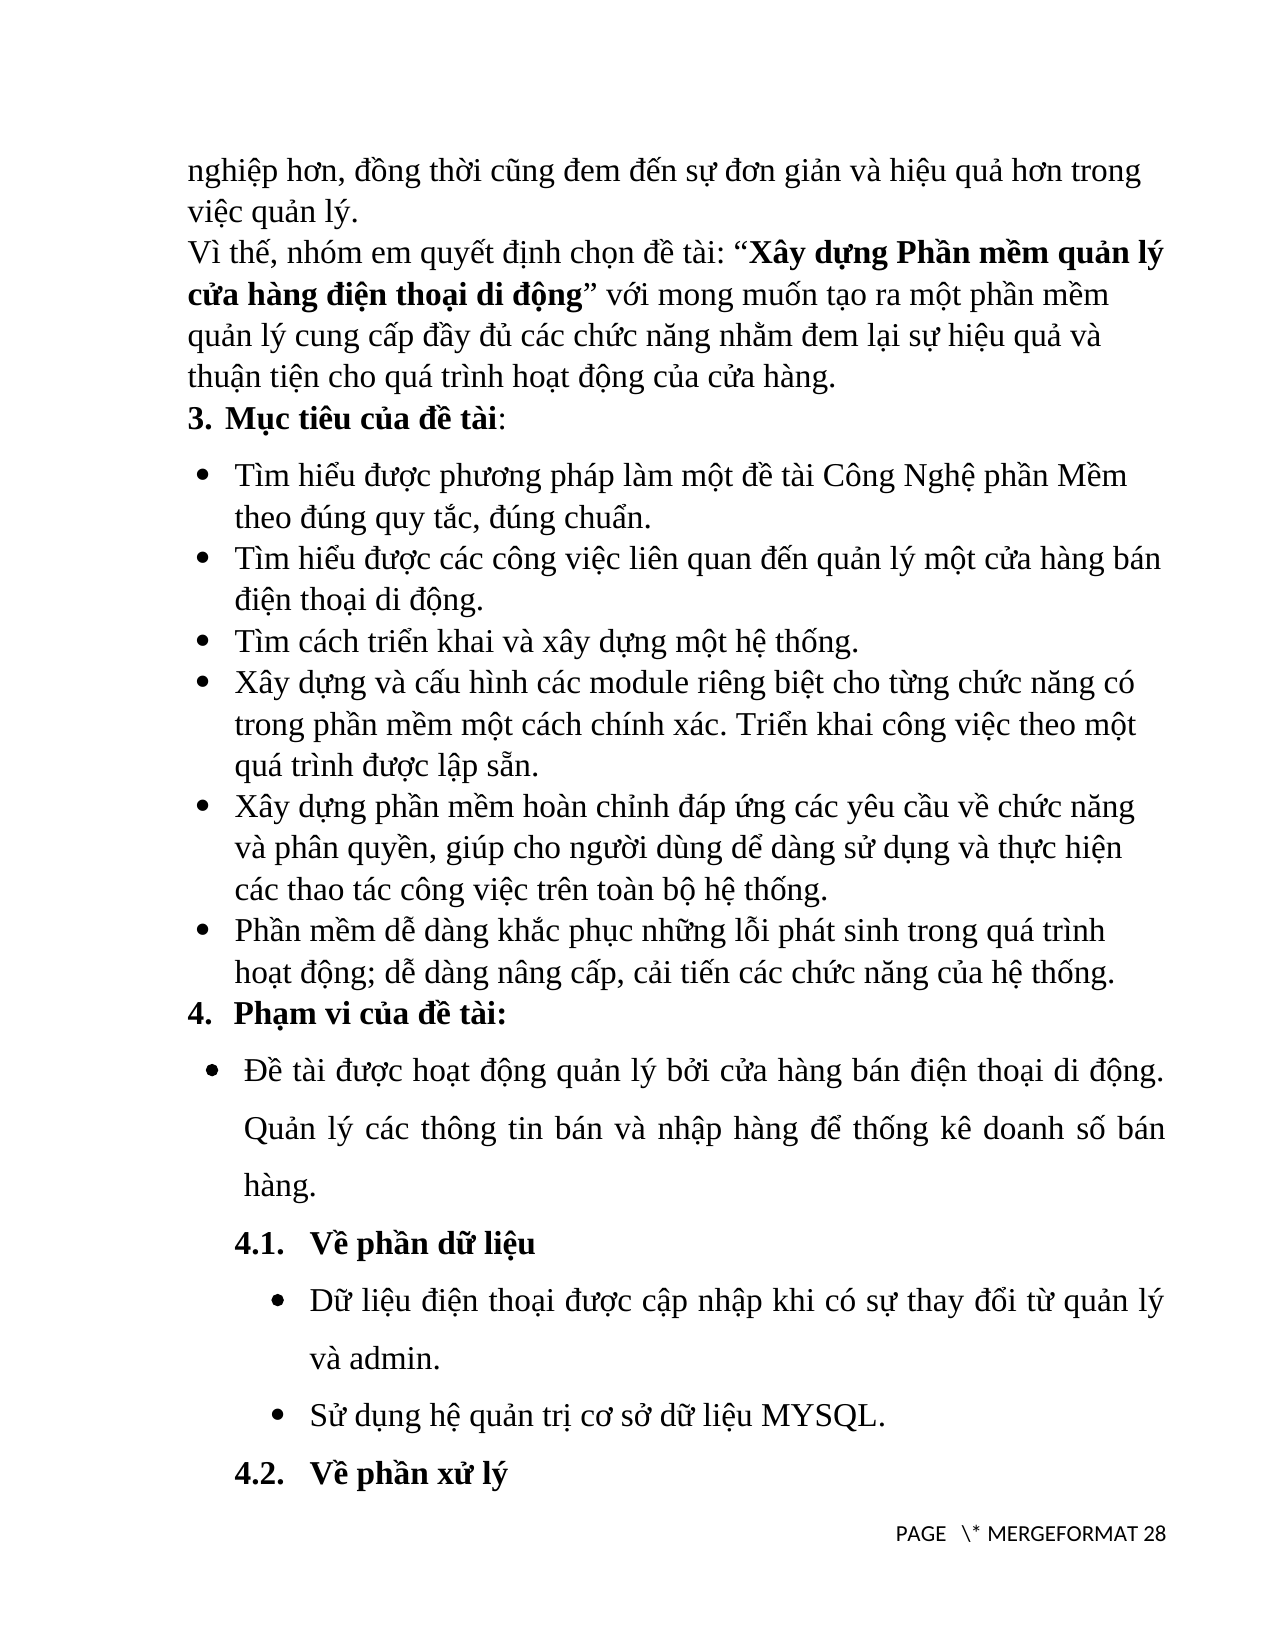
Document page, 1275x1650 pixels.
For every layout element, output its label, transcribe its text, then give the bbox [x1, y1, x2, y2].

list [187, 150, 1167, 230]
list Sử dụng hệ quản trị cơ sở dữ liệu MYSQL. [272, 1396, 1167, 1434]
list Phạm vi của đề tài: [187, 993, 1167, 1032]
list Đề tài được hoạt động quản lý bởi cửa hàng bán điện thoại di động. Quản lý các thông tin bán và nhập hàng để thống kê doanh số bán hàng. [206, 1051, 1167, 1204]
list Tìm hiểu được phương pháp làm một đề tài Công Nghệ phần Mềm theo đúng quy tắc, đúng chuẩn. [197, 456, 1167, 535]
list Về phần xử lý [234, 1453, 1167, 1492]
list Xây dựng phần mềm hoàn chỉnh đáp ứng các yêu cầu về chức năng và phân quyền, giúp cho người dùng dể dàng sử dụng và thực hiện các thao tác công việc trên toàn bộ hệ thống. [197, 786, 1167, 907]
list Tìm cách triển khai và xây dựng một hệ thống. [197, 621, 1167, 659]
list Phần mềm dễ dàng khắc phục những lỗi phát sinh trong quá trình hoạt động; dễ dàng nâng cấp, cải tiến các chức năng của hệ thống. [197, 911, 1167, 990]
list Mục tiêu của đề tài: [187, 398, 1167, 436]
list Vì thế, nhóm em quyết định chọn đề tài: “Xây dựng Phần mềm quản lý cửa hàng điện thoại di động” với mong muốn tạo ra một phần mềm quản lý cung cấp đầy đủ các chức năng nhằm đem lại sự hiệu quả và thuận tiện cho quá trình hoạt động của cửa hàng. [187, 233, 1167, 395]
list Dữ liệu điện thoại được cập nhập khi có sự thay đổi từ quản lý và admin. [272, 1281, 1167, 1377]
list Xây dựng và cấu hình các module riêng biệt cho từng chức năng có trong phần mềm một cách chính xác. Triển khai công việc theo một quá trình được lập sẵn. [197, 662, 1167, 783]
list Tìm hiểu được các công việc liên quan đến quản lý một cửa hàng bán điện thoại di động. [197, 538, 1167, 618]
list Về phần dữ liệu [234, 1223, 1167, 1262]
